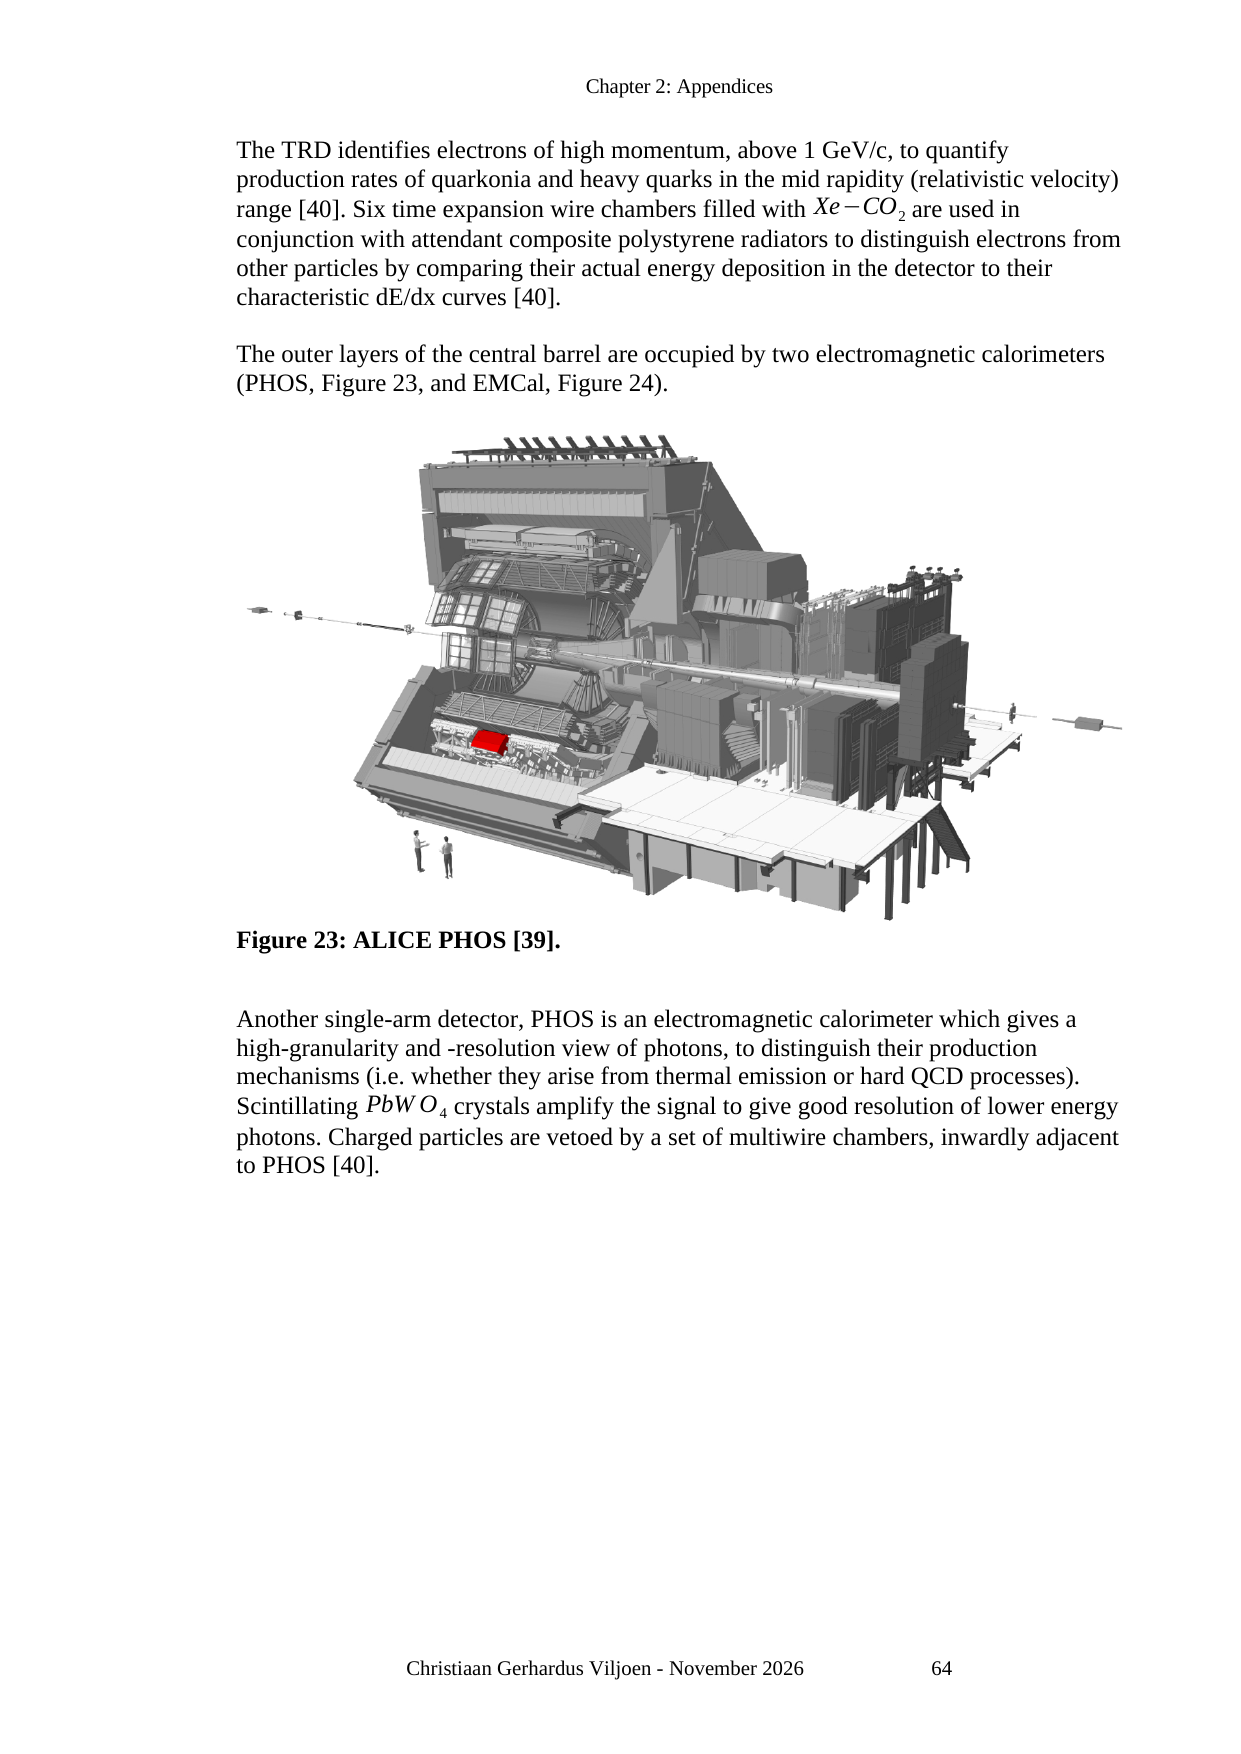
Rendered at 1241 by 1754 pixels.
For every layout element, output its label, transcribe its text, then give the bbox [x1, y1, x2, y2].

picture [236, 425, 1123, 926]
text The TRD identifies electrons of high momentum, above 1 GeV/c, to quantify production rates of quarkonia and heavy quarks in the mid rapidity (relativistic velocity) range . Six time expansion wire chambers filled with are used in conjunction with attendant composite polystyrene radiators to distinguish electrons from other particles by comparing their actual energy deposition in the detector to their characteristic dE/dx curves . [236, 135, 1122, 311]
text Figure : ALICE PHOS . [236, 926, 1122, 954]
text Another single-arm detector, PHOS is an electromagnetic calorimeter which gives a high-granularity and -resolution view of photons, to distinguish their production mechanisms (i.e. whether they arise from thermal emission or hard QCD processes). Scintillating crystals amplify the signal to give good resolution of lower energy photons. Charged particles are vetoed by a set of multiwire chambers, inwardly adjacent to PHOS . [236, 1004, 1122, 1179]
